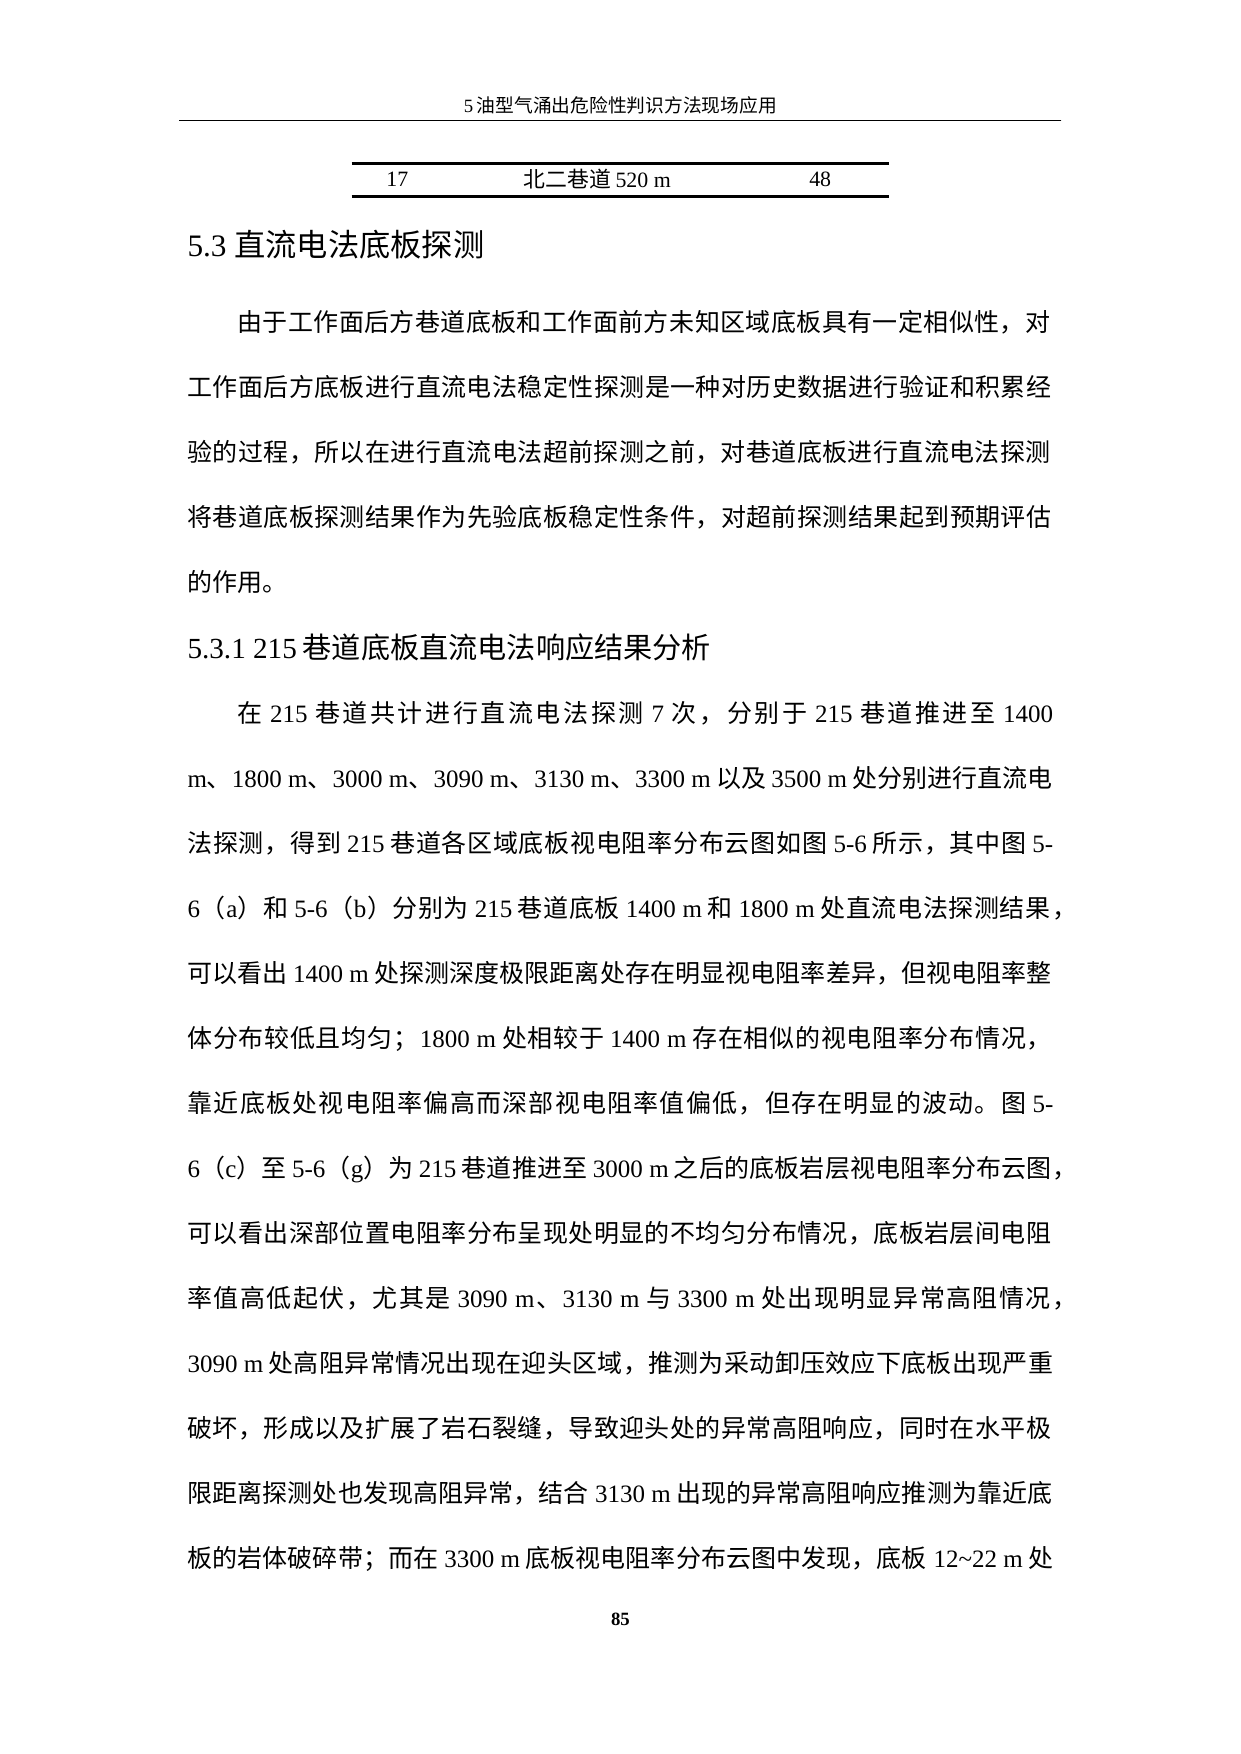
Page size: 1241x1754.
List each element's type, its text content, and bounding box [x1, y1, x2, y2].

table_cell 17 [352, 165, 443, 194]
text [187, 679, 1053, 1589]
list 215巷道底板直流电法响应结果分析 [187, 625, 1053, 667]
table_cell 48 [751, 165, 888, 194]
text 由于工作面后方巷道底板和工作面前方未知区域底板具有一定相似性，对工作面后方底板进行直流电法稳定性探测是一种对历史数据进行验证和积累经验的过程，所以在进行直流电法超前探测之前，对巷道底板进行直流电法探测，将巷道底板探测结果作为先验底板稳定性条件，对超前探测结果起到预期评估的作用。 [187, 288, 1053, 613]
list 直流电法底板探测（Direct Current Method Floor Detection） [187, 210, 1053, 275]
table_cell 北二巷道520 m [443, 165, 751, 194]
